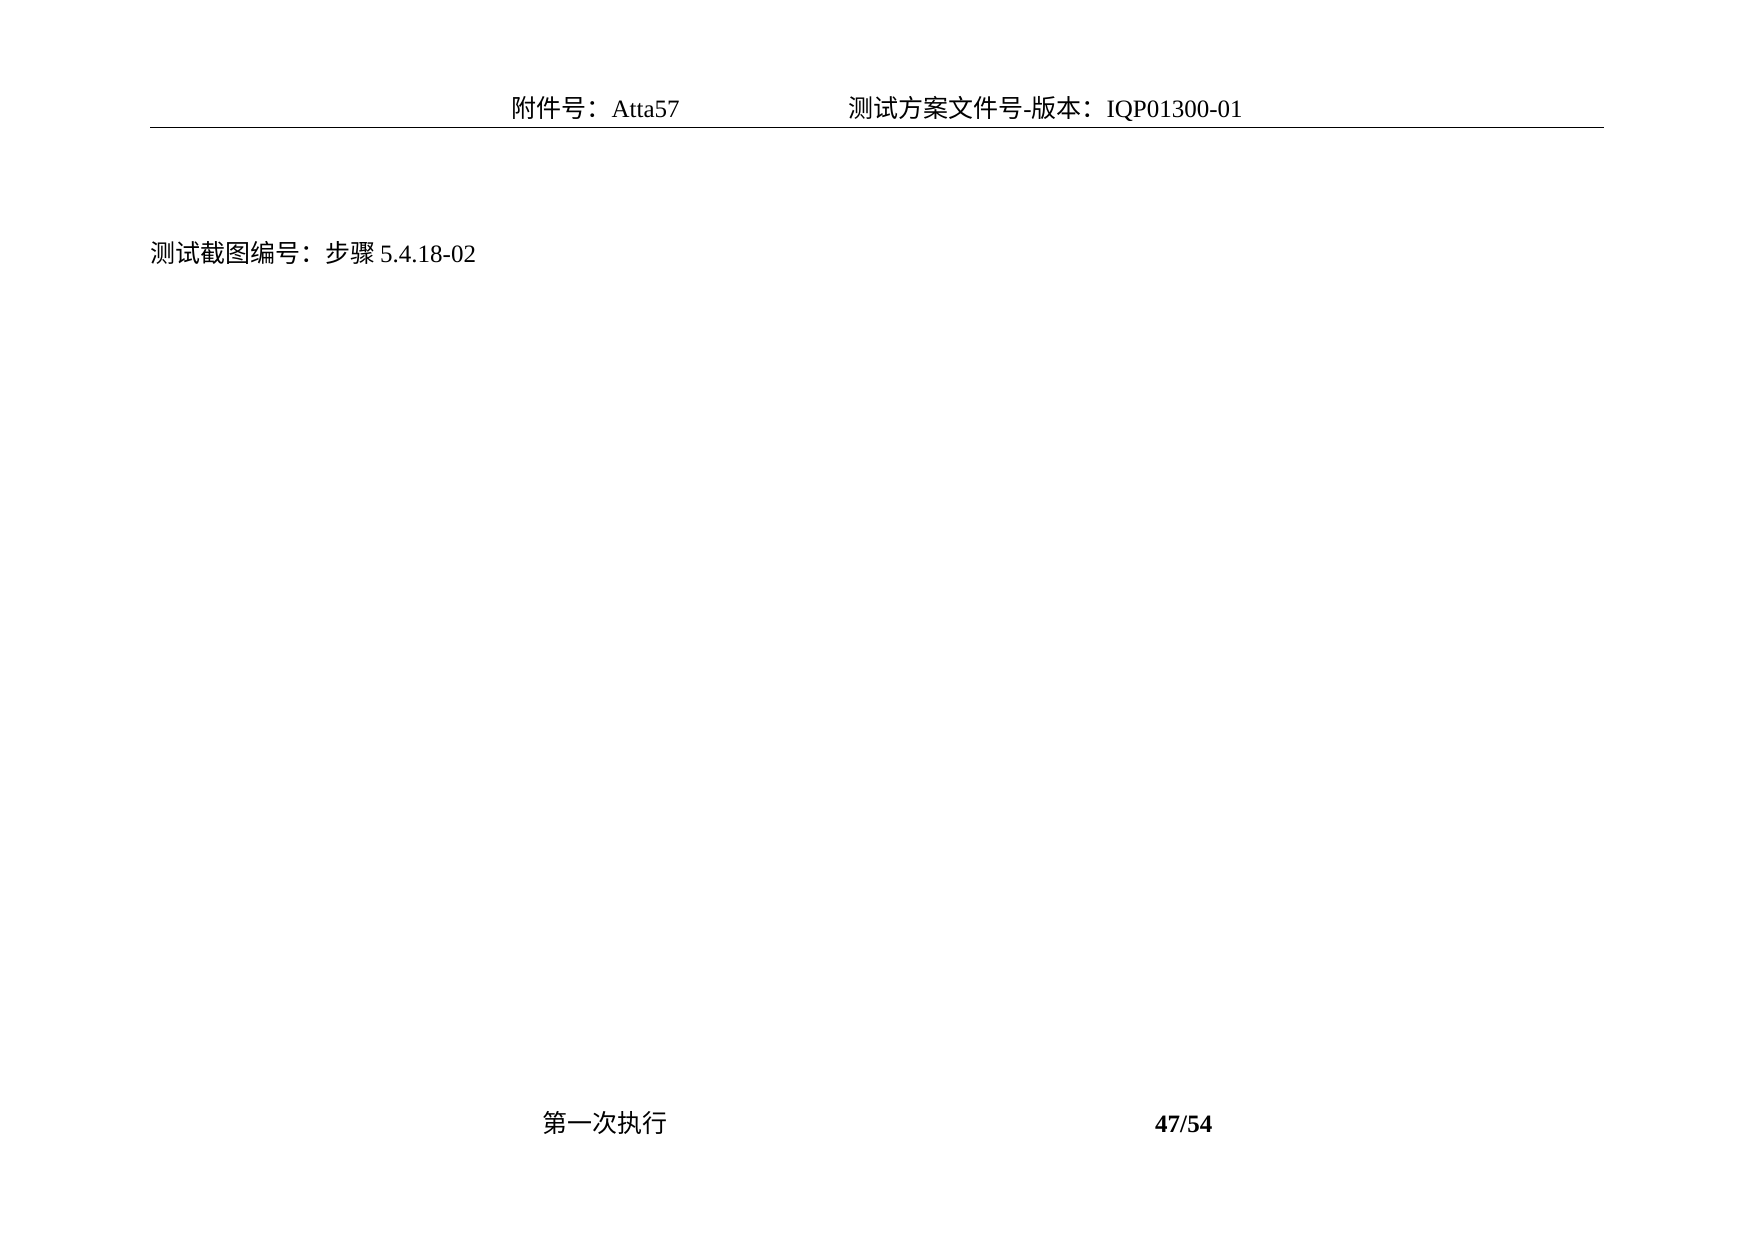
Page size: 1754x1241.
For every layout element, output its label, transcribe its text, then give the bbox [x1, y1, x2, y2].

text 测试截图编号：步骤5.4.18-02 [150, 219, 1604, 284]
